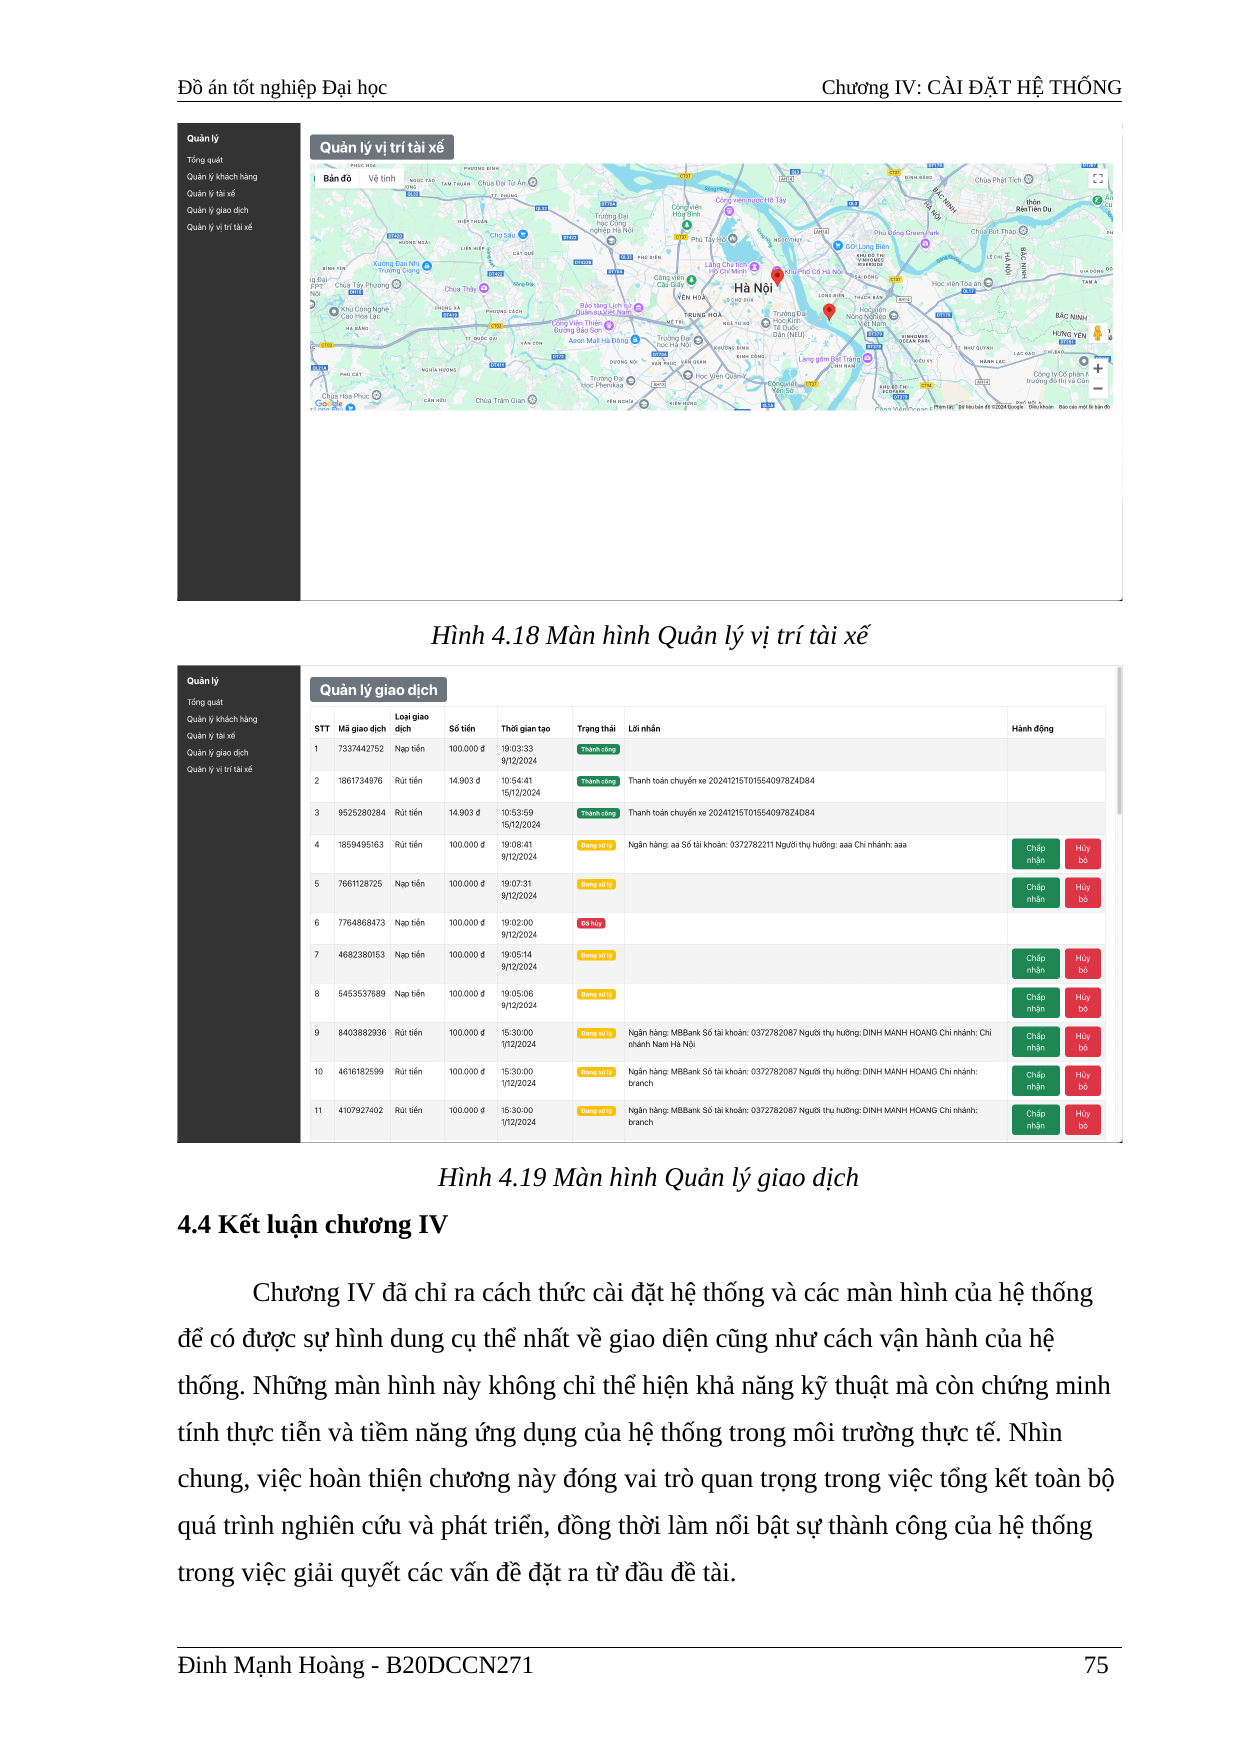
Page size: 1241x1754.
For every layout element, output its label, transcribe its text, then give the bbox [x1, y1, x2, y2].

picture [177, 665, 1123, 1143]
subtitle 4.4 Kết luận chương IV [177, 1208, 1122, 1239]
subtitle Hình 4.19 Màn hình Quản lý giao dịch [177, 1162, 1122, 1193]
picture [177, 123, 1123, 601]
text Chương IV đã chỉ ra cách thức cài đặt hệ thống và các màn hình của hệ thống để có được sự hình dung cụ thể nhất về giao diện cũng như cách vận hành của hệ thống. Những màn hình này không chỉ thể hiện khả năng kỹ thuật mà còn chứng minh tính thực tiễn và tiềm năng ứng dụng của hệ thống trong môi trường thực tế. Nhìn chung, việc hoàn thiện chương này đóng vai trò quan trọng trong việc tổng kết toàn bộ quá trình nghiên cứu và phát triển, đồng thời làm nổi bật sự thành công của hệ thống trong việc giải quyết các vấn đề đặt ra từ đầu đề tài. [177, 1276, 1122, 1587]
subtitle Hình 4.18 Màn hình Quản lý vị trí tài xế [177, 619, 1122, 650]
